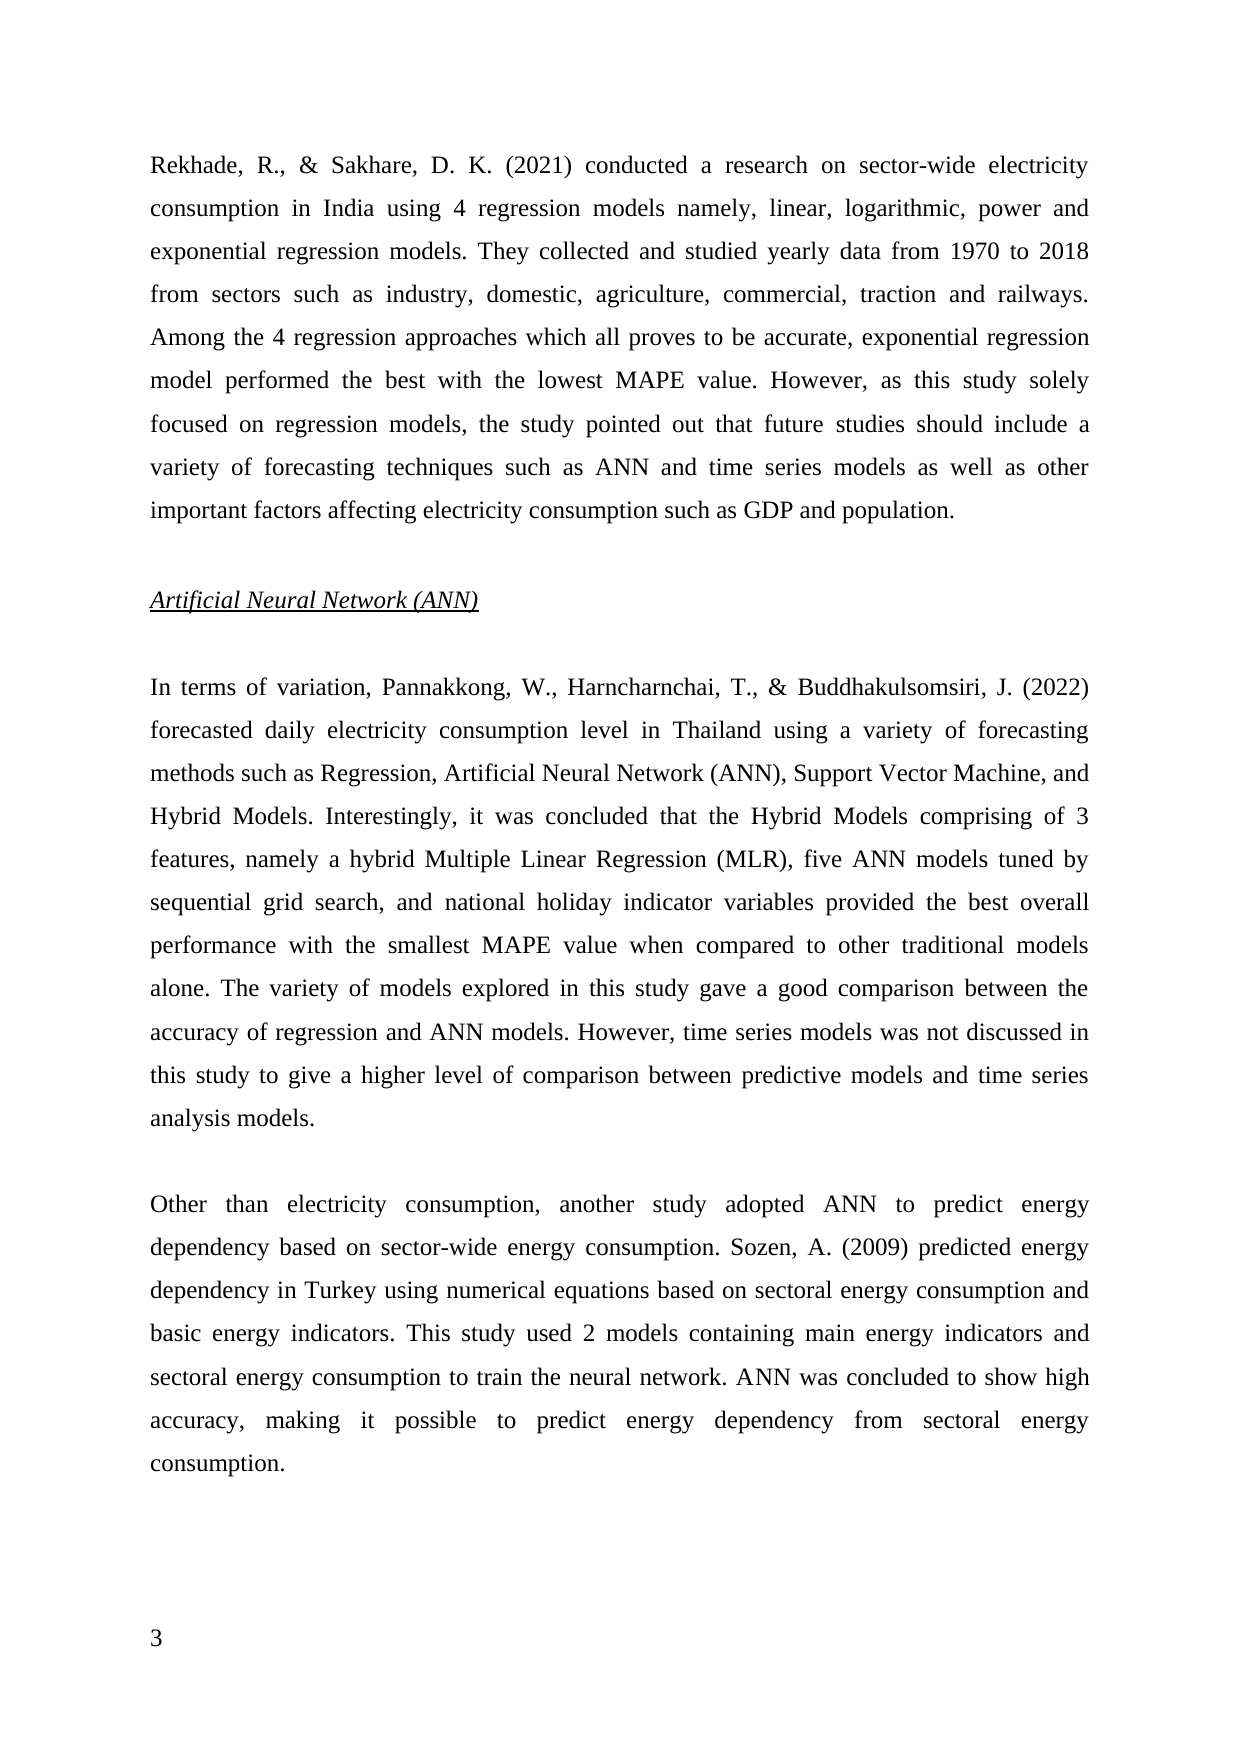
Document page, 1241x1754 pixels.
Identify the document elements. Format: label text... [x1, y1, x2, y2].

subtitle Artificial Neural Network (ANN) [150, 585, 1090, 614]
text In terms of variation, Pannakkong, W., Harncharnchai, T., & Buddhakulsomsiri, J. (2022) forecasted daily electricity consumption level in Thailand using a variety of forecasting methods such as Regression, Artificial Neural Network (ANN), Support Vector Machine, and Hybrid Models. Interestingly, it was concluded that the Hybrid Models comprising of 3 features, namely a hybrid Multiple Linear Regression (MLR), five ANN models tuned by sequential grid search, and national holiday indicator variables provided the best overall performance with the smallest MAPE value when compared to other traditional models alone. The variety of models explored in this study gave a good comparison between the accuracy of regression and ANN models. However, time series models was not discussed in this study to give a higher level of comparison between predictive models and time series analysis models. [150, 672, 1090, 1132]
text Rekhade, R., & Sakhare, D. K. (2021) conducted a research on sector-wide electricity consumption in India using 4 regression models namely, linear, logarithmic, power and exponential regression models. They collected and studied yearly data from 1970 to 2018 from sectors such as industry, domestic, agriculture, commercial, traction and railways. Among the 4 regression approaches which all proves to be accurate, exponential regression model performed the best with the lowest MAPE value. However, as this study solely focused on regression models, the study pointed out that future studies should include a variety of forecasting techniques such as ANN and time series models as well as other important factors affecting electricity consumption such as GDP and population. [150, 150, 1090, 524]
text Other than electricity consumption, another study adopted ANN to predict energy dependency based on sector-wide energy consumption. Sozen, A. (2009) predicted energy dependency in Turkey using numerical equations based on sectoral energy consumption and basic energy indicators. This study used 2 models containing main energy indicators and sectoral energy consumption to train the neural network. ANN was concluded to show high accuracy, making it possible to predict energy dependency from sectoral energy consumption. [150, 1189, 1090, 1477]
